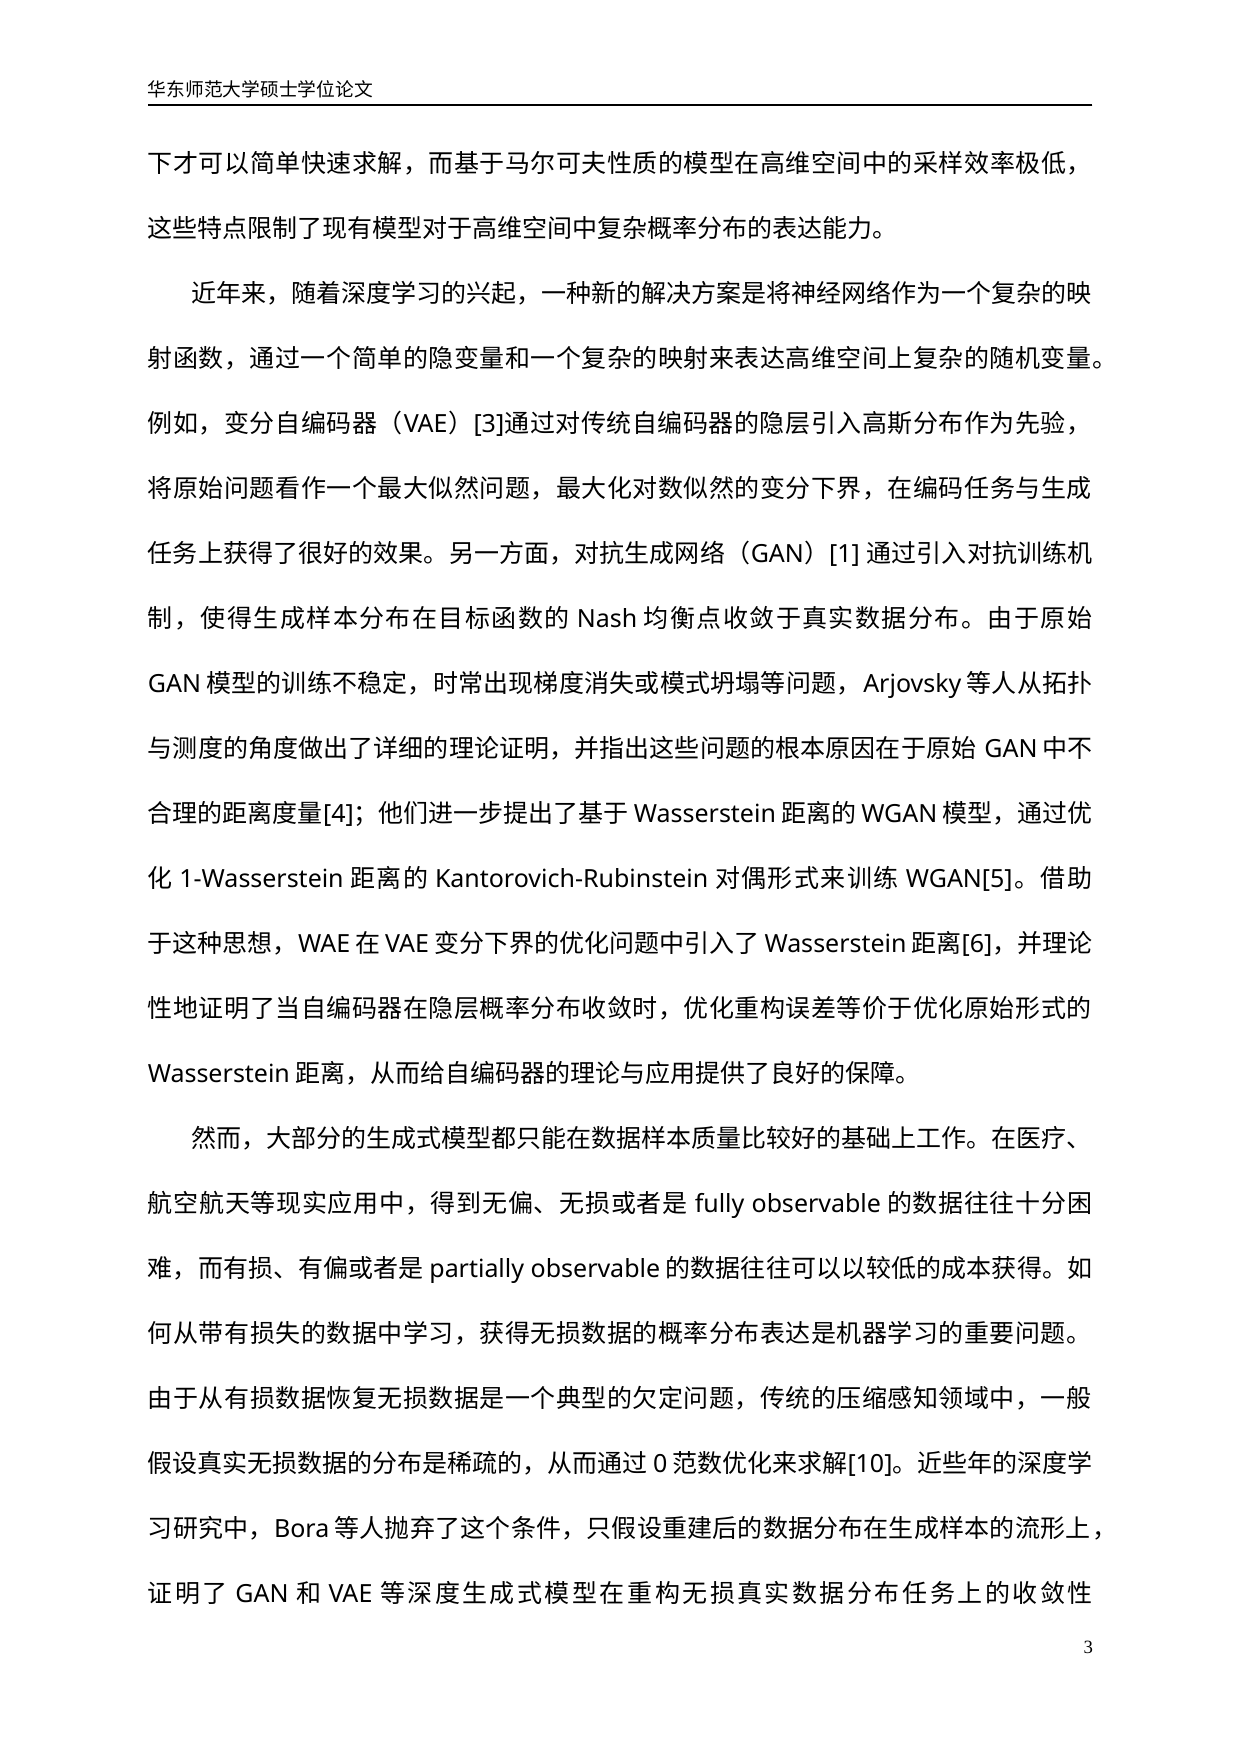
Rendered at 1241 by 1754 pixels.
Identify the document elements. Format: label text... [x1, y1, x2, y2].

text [148, 1104, 1092, 1624]
text 近年来，随着深度学习的兴起，一种新的解决方案是将神经网络作为一个复杂的映射函数，通过一个简单的隐变量和一个复杂的映射来表达高维空间上复杂的随机变量。例如，变分自编码器（VAE）[3]通过对传统自编码器的隐层引入高斯分布作为先验，将原始问题看作一个最大似然问题，最大化对数似然的变分下界，在编码任务与生成任务上获得了很好的效果。另一方面，对抗生成网络（GAN）[1] 通过引入对抗训练机制，使得生成样本分布在目标函数的Nash均衡点收敛于真实数据分布。由于原始GAN模型的训练不稳定，时常出现梯度消失或模式坍塌等问题，Arjovsky等人从拓扑与测度的角度做出了详细的理论证明，并指出这些问题的根本原因在于原始GAN中不合理的距离度量[4]；他们进一步提出了基于Wasserstein距离的WGAN模型，通过优化1-Wasserstein距离的Kantorovich-Rubinstein对偶形式来训练WGAN[5]。借助于这种思想，WAE在VAE变分下界的优化问题中引入了Wasserstein距离[6]，并理论性地证明了当自编码器在隐层概率分布收敛时，优化重构误差等价于优化原始形式的Wasserstein距离，从而给自编码器的理论与应用提供了良好的保障。 [148, 259, 1092, 1104]
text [148, 129, 1092, 259]
